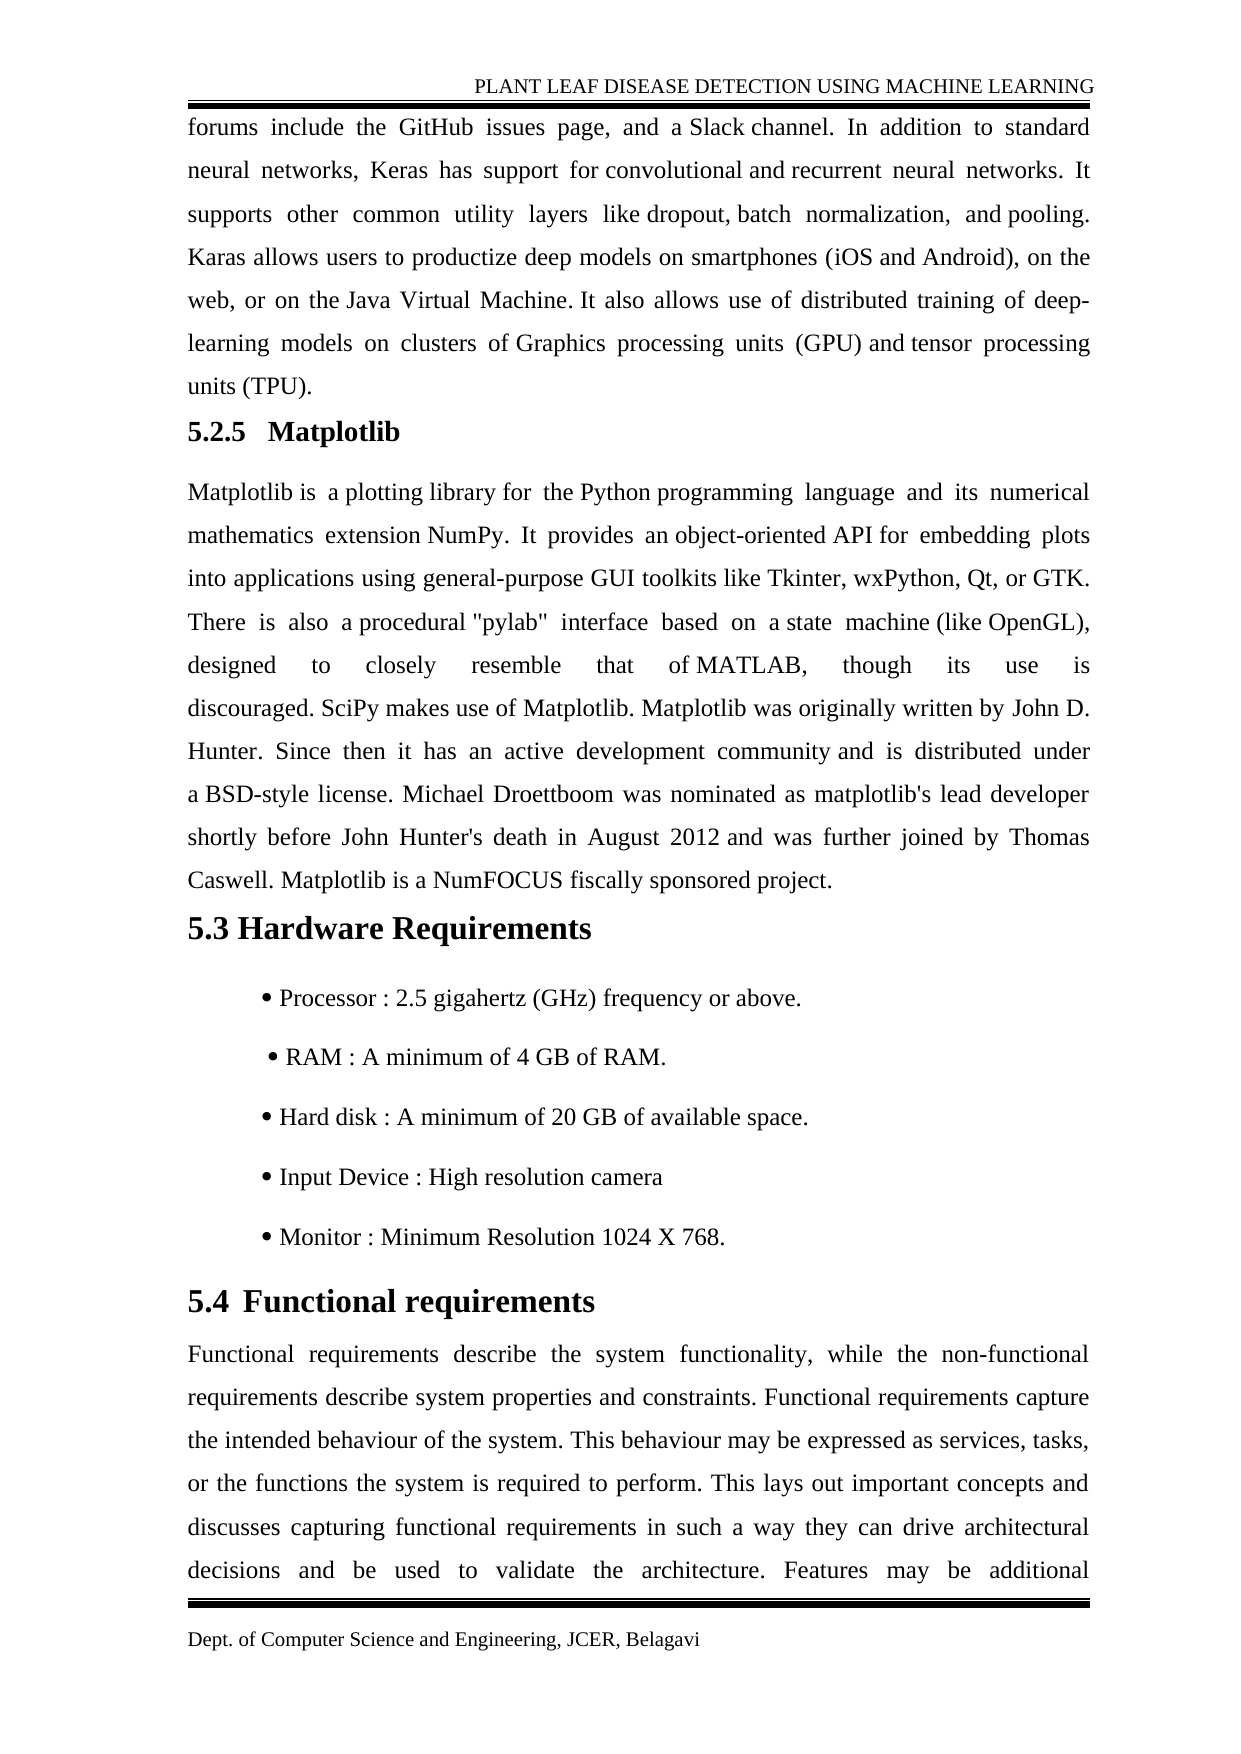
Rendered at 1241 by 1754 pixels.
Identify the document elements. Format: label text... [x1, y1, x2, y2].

text Monitor : Minimum Resolution 1024 X 768. [262, 1222, 1090, 1251]
text Matplotlib is a plotting library for the Python programming language and its numerical mathematics extension NumPy. It provides an object-oriented API for embedding plots into applications using general-purpose GUI toolkits like Tkinter, wxPython, Qt, or GTK. There is also a procedural "pylab" interface based on a state machine (like OpenGL), designed to closely resemble that of MATLAB, though its use is discouraged. SciPy makes use of Matplotlib. Matplotlib was originally written by John D. Hunter. Since then it has an active development community and is distributed under a BSD-style license. Michael Droettboom was nominated as matplotlib's lead developer shortly before John Hunter's death in August 2012 and was further joined by Thomas Caswell. Matplotlib is a NumFOCUS fiscally sponsored project. [187, 477, 1090, 894]
text Processor : 2.5 gigahertz (GHz) frequency or above. [262, 983, 1090, 1011]
text 5.2.5 Matplotlib [187, 414, 1090, 448]
text Input Device : High resolution camera [262, 1162, 1090, 1191]
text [187, 1339, 1090, 1583]
list Functional requirements [187, 1282, 1090, 1320]
text Hard disk : A minimum of 20 GB of available space. [262, 1102, 1090, 1131]
text RAM : A minimum of 4 GB of RAM. [262, 1042, 1090, 1071]
text 5.3 Hardware Requirements [187, 908, 1090, 947]
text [187, 112, 1090, 400]
